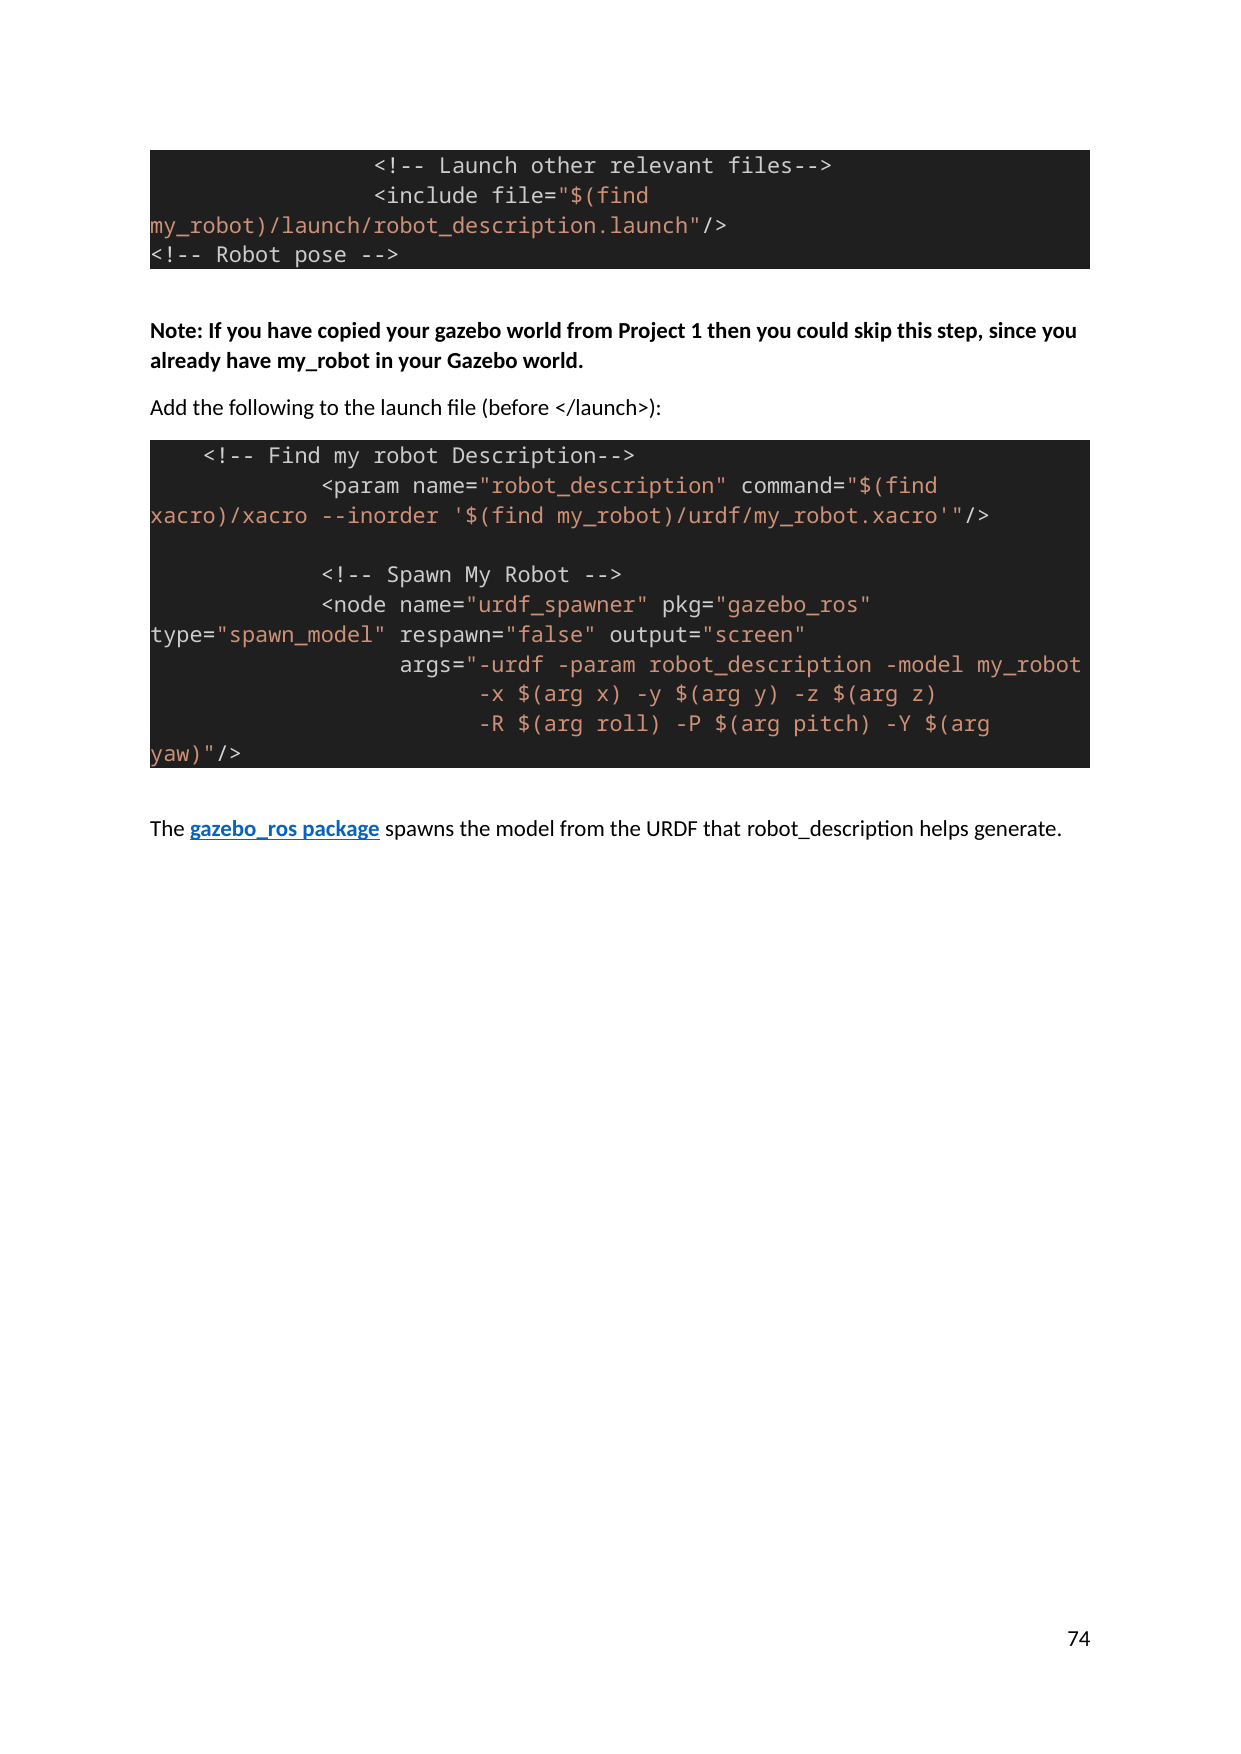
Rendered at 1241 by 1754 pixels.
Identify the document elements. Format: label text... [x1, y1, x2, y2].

text -x $(arg x) -y $(arg y) -z $(arg z) [150, 678, 1090, 708]
text -R $(arg roll) -P $(arg pitch) -Y $(arg yaw)"/> [150, 708, 1090, 768]
text <!-- Spawn My Robot --> [150, 559, 1090, 589]
text The gazebo_ros package spawns the model from the URDF that robot_description helps generate. [150, 814, 1090, 843]
text <include file="$(find my_robot)/launch/robot_description.launch"/> <!-- Robot pose --> [150, 180, 1090, 269]
text <!-- Find my robot Description--> [150, 440, 1090, 470]
text <node name="urdf_spawner" pkg="gazebo_ros" type="spawn_model" respawn="false" output="screen" [150, 589, 1090, 648]
text <!-- Launch other relevant files--> [150, 150, 1090, 180]
text Note: If you have copied your gazebo world from Project 1 then you could skip this step, since you already have my_robot in your Gazebo world. [150, 316, 1090, 374]
text <param name="robot_description" command="$(find xacro)/xacro --inorder '$(find my_robot)/urdf/my_robot.xacro'"/> [150, 470, 1090, 529]
text Add the following to the launch file (before </launch>): [150, 393, 1090, 421]
text args="-urdf -param robot_description -model my_robot [150, 648, 1090, 678]
